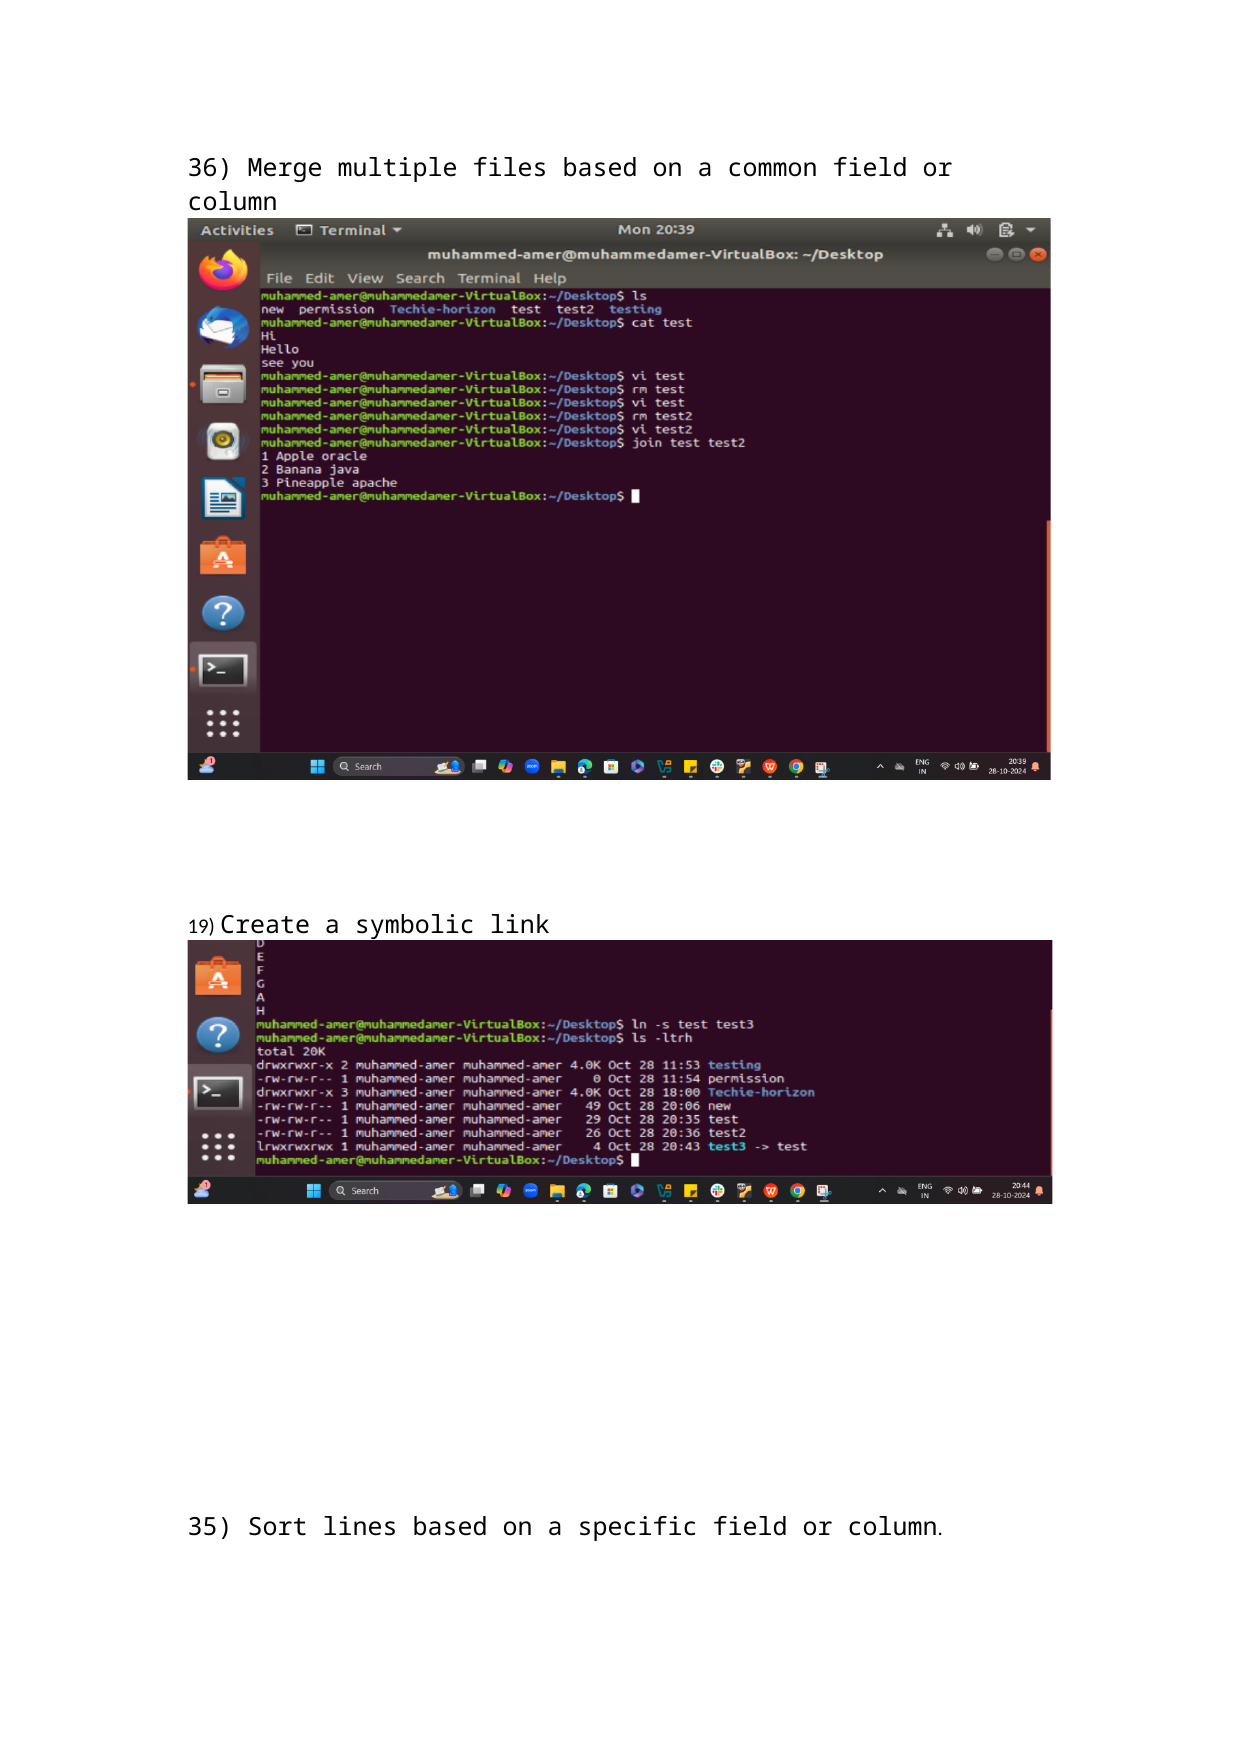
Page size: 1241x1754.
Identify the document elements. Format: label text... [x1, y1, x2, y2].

picture [187, 218, 1051, 780]
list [187, 150, 1053, 907]
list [187, 1204, 1053, 1542]
list Create a symbolic link 35) Sort lines based on a specific field or column. [187, 907, 1053, 940]
picture [187, 940, 1053, 1204]
